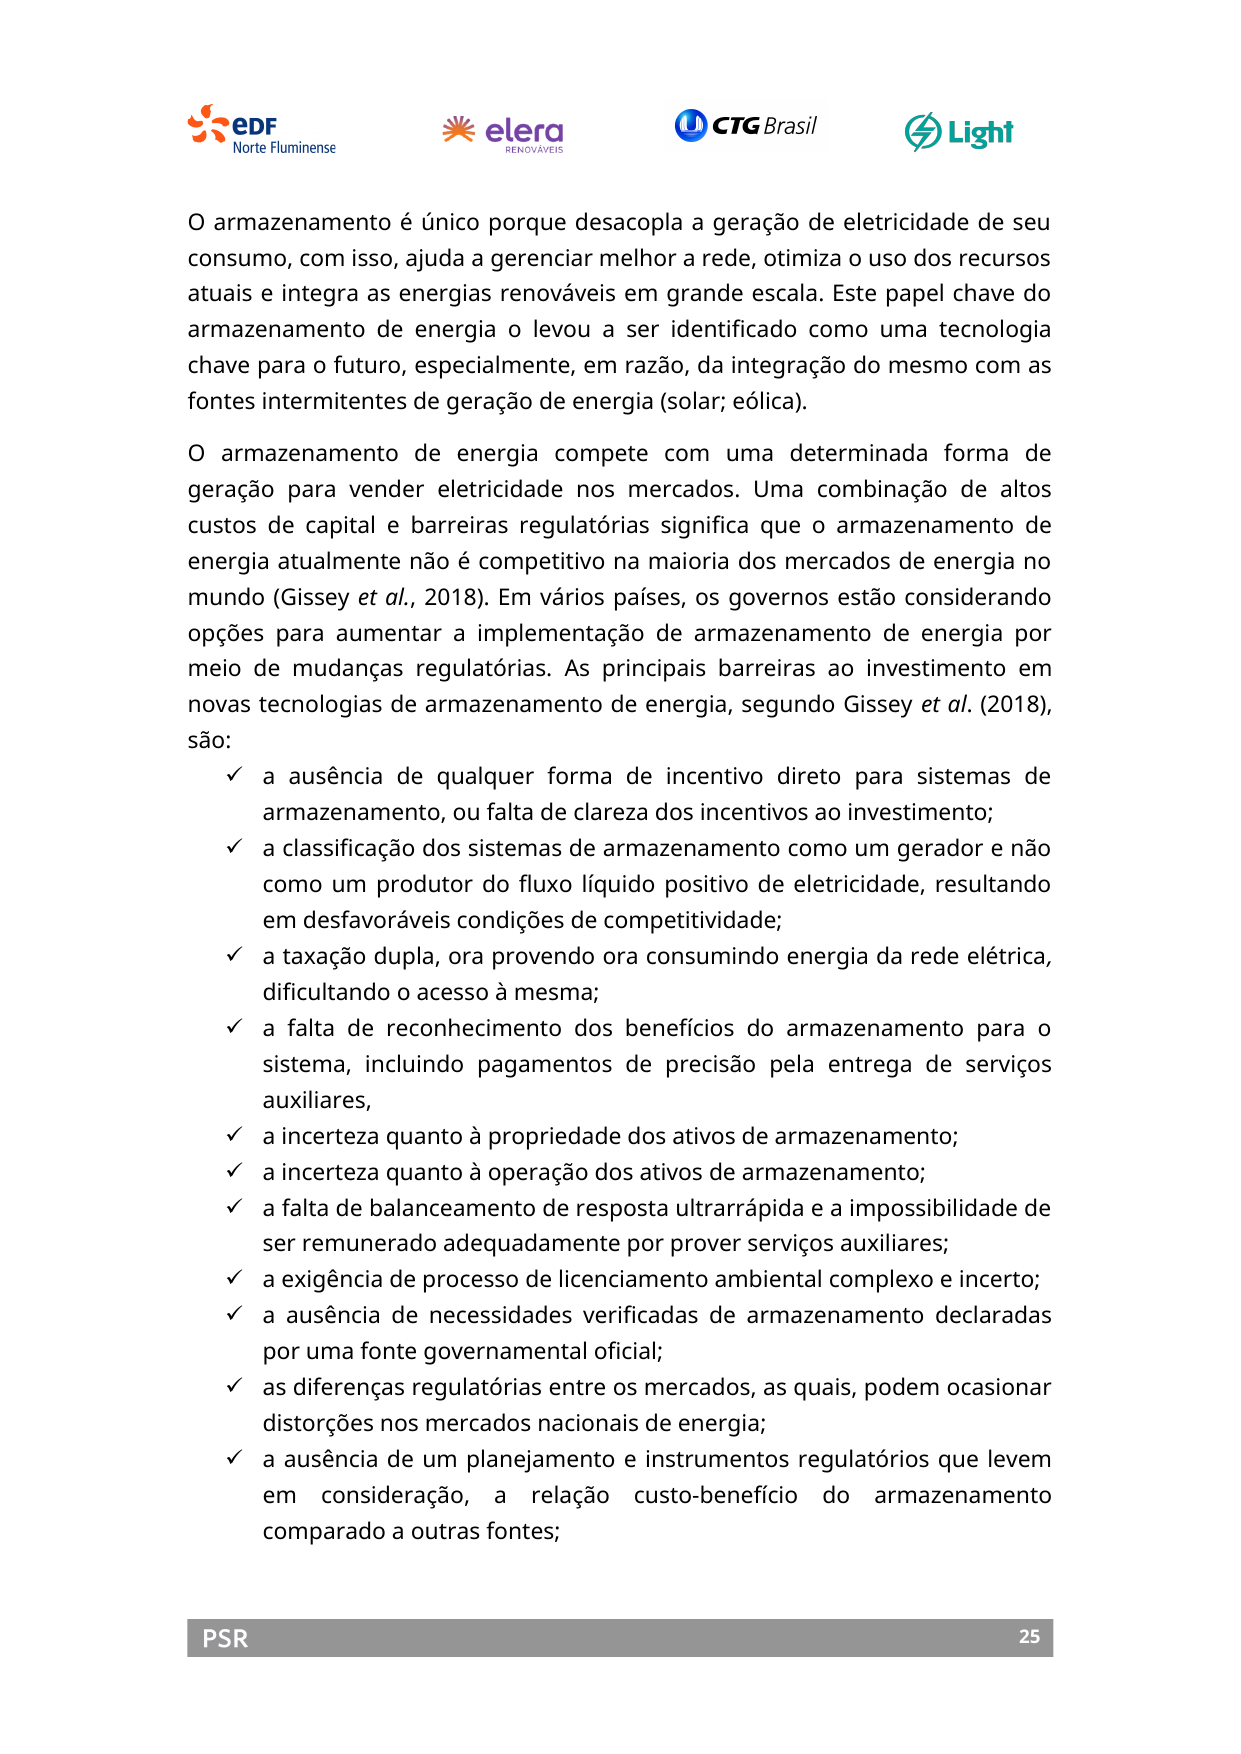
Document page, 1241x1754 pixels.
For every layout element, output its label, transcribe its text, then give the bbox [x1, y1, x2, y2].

list a incerteza quanto à operação dos ativos de armazenamento; [225, 1156, 1053, 1187]
list a incerteza quanto à propriedade dos ativos de armazenamento; [225, 1119, 1053, 1151]
picture [442, 116, 563, 153]
list a ausência de qualquer forma de incentivo direto para sistemas de armazenamento, ou falta de clareza dos incentivos ao investimento; [225, 760, 1053, 827]
list as diferenças regulatórias entre os mercados, as quais, podem ocasionar distorções nos mercados nacionais de energia; [225, 1371, 1053, 1438]
list a falta de reconhecimento dos benefícios do armazenamento para o sistema, incluindo pagamentos de precisão pela entrega de serviços auxiliares, [225, 1012, 1053, 1115]
text O armazenamento de energia compete com uma determinada forma de geração para vender eletricidade nos mercados. Uma combinação de altos custos de capital e barreiras regulatórias significa que o armazenamento de energia atualmente não é competitivo na maioria dos mercados de energia no mundo (Gissey et al., 2018). Em vários países, os governos estão considerando opções para aumentar a implementação de armazenamento de energia por meio de mudanças regulatórias. As principais barreiras ao investimento em novas tecnologias de armazenamento de energia, segundo Gissey et al. (2018), são: [187, 437, 1053, 756]
list a falta de balanceamento de resposta ultrarrápida e a impossibilidade de ser remunerado adequadamente por prover serviços auxiliares; [225, 1191, 1053, 1259]
picture [664, 98, 828, 153]
list a classificação dos sistemas de armazenamento como um gerador e não como um produtor do fluxo líquido positivo de eletricidade, resultando em desfavoráveis condições de competitividade; [225, 832, 1053, 935]
list a exigência de processo de licenciamento ambiental complexo e incerto; [225, 1263, 1053, 1294]
picture [905, 112, 1014, 153]
picture [187, 104, 336, 153]
list a ausência de necessidades verificadas de armazenamento declaradas por uma fonte governamental oficial; [225, 1299, 1053, 1366]
list a taxação dupla, ora provendo ora consumindo energia da rede elétrica, dificultando o acesso à mesma; [225, 940, 1053, 1007]
picture [201, 1628, 250, 1649]
text O armazenamento é único porque desacopla a geração de eletricidade de seu consumo, com isso, ajuda a gerenciar melhor a rede, otimiza o uso dos recursos atuais e integra as energias renováveis em grande escala. Este papel chave do armazenamento de energia o levou a ser identificado como uma tecnologia chave para o futuro, especialmente, em razão, da integração do mesmo com as fontes intermitentes de geração de energia (solar; eólica). [187, 206, 1053, 416]
list a ausência de um planejamento e instrumentos regulatórios que levem em consideração, a relação custo-benefício do armazenamento comparado a outras fontes; [225, 1443, 1053, 1546]
